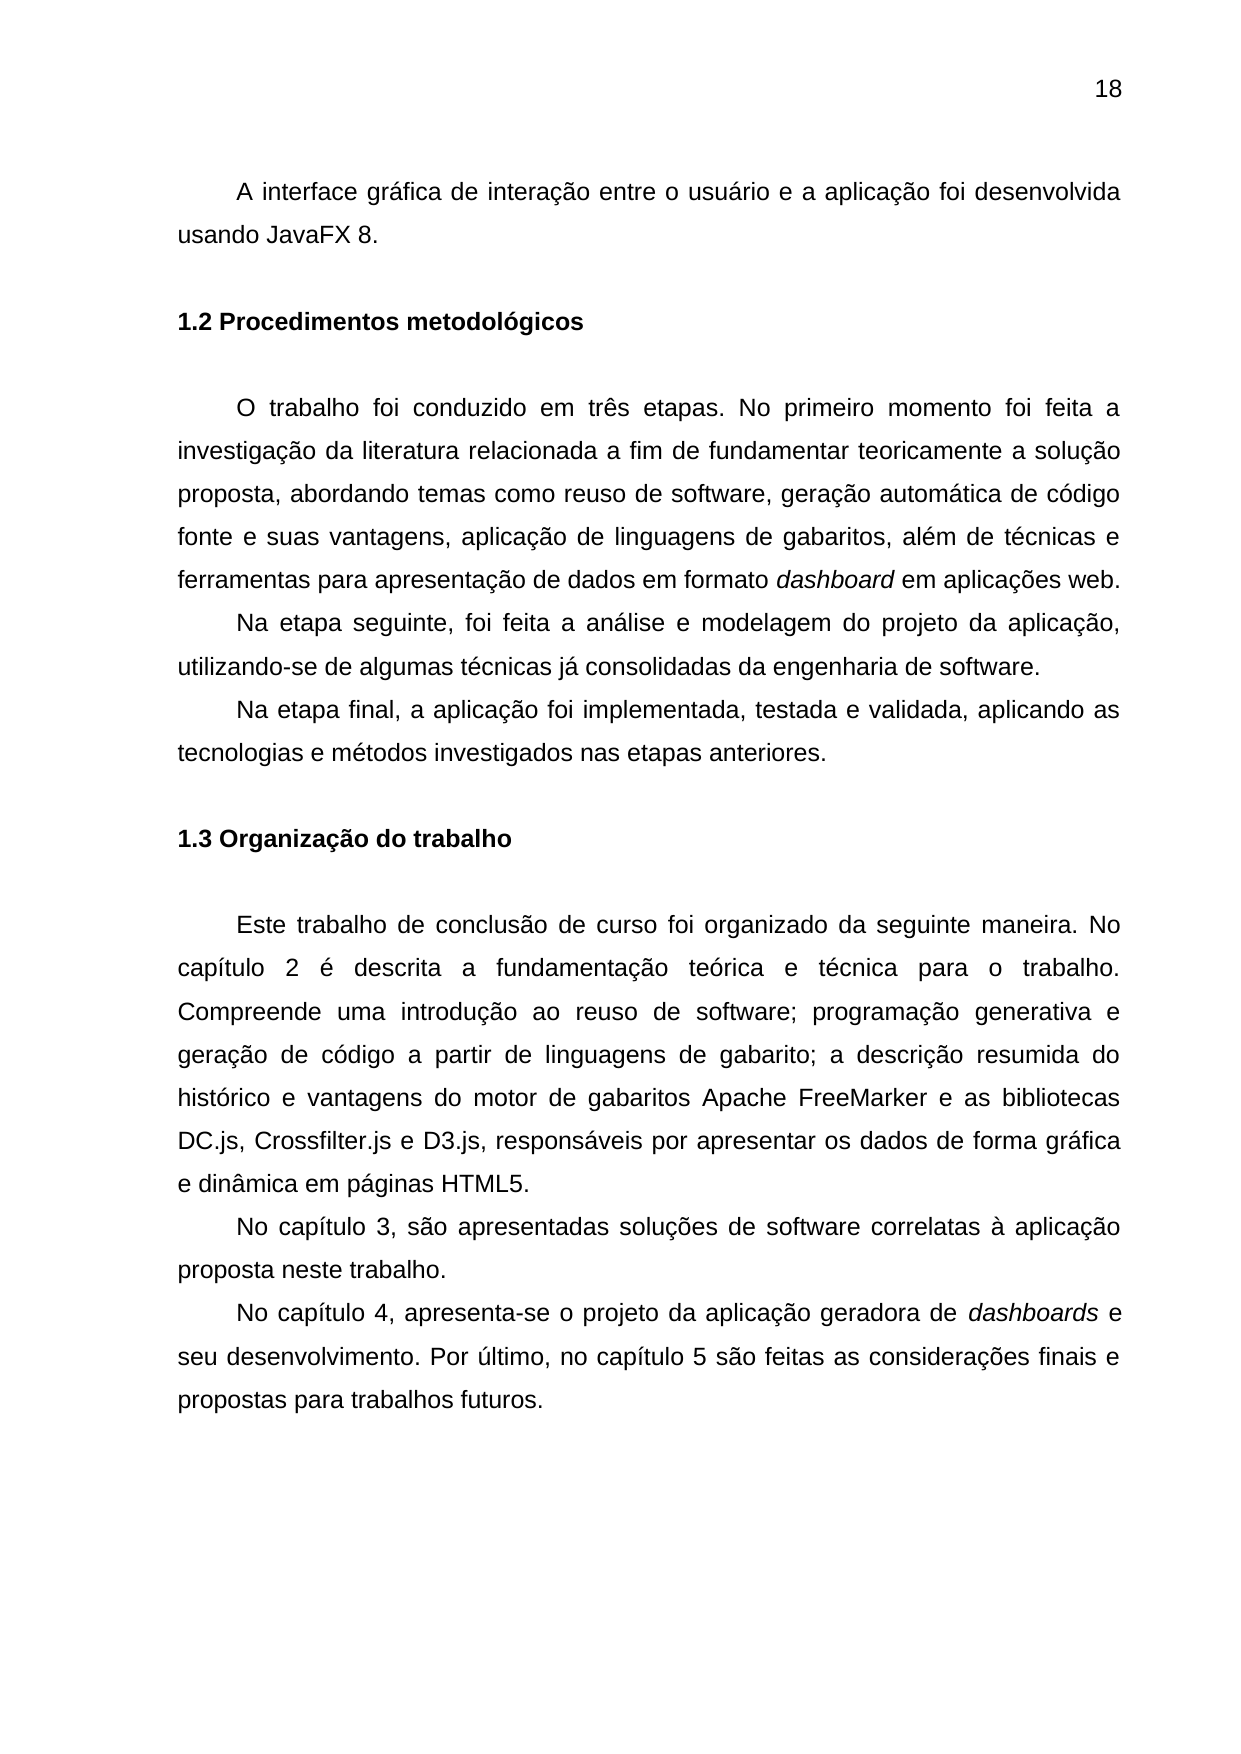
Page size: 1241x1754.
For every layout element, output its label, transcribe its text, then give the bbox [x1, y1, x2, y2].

text Este trabalho de conclusão de curso foi organizado da seguinte maneira. No capítulo 2 é descrita a fundamentação teórica e técnica para o trabalho. Compreende uma introdução ao reuso de software; programação generativa e geração de código a partir de linguagens de gabarito; a descrição resumida do histórico e vantagens do motor de gabaritos Apache FreeMarker e as bibliotecas DC.js, Crossfilter.js e D3.js, responsáveis por apresentar os dados de forma gráfica e dinâmica em páginas HTML5. [177, 910, 1122, 1198]
text No capítulo 4, apresenta-se o projeto da aplicação geradora de dashboards e seu desenvolvimento. Por último, no capítulo 5 são feitas as considerações finais e propostas para trabalhos futuros. [177, 1298, 1122, 1413]
text Na etapa final, a aplicação foi implementada, testada e validada, aplicando as tecnologias e métodos investigados nas etapas anteriores. [177, 695, 1122, 767]
subtitle 1.3 Organização do trabalho [177, 824, 1122, 853]
text Na etapa seguinte, foi feita a análise e modelagem do projeto da aplicação, utilizando-se de algumas técnicas já consolidadas da engenharia de software. [177, 608, 1122, 680]
subtitle 1.2 Procedimentos metodológicos [177, 307, 1122, 335]
text A interface gráfica de interação entre o usuário e a aplicação foi desenvolvida usando JavaFX 8. [177, 177, 1122, 249]
text O trabalho foi conduzido em três etapas. No primeiro momento foi feita a investigação da literatura relacionada a fim de fundamentar teoricamente a solução proposta, abordando temas como reuso de software, geração automática de código fonte e suas vantagens, aplicação de linguagens de gabaritos, além de técnicas e ferramentas para apresentação de dados em formato dashboard em aplicações web. [177, 393, 1122, 594]
text No capítulo 3, são apresentadas soluções de software correlatas à aplicação proposta neste trabalho. [177, 1212, 1122, 1284]
